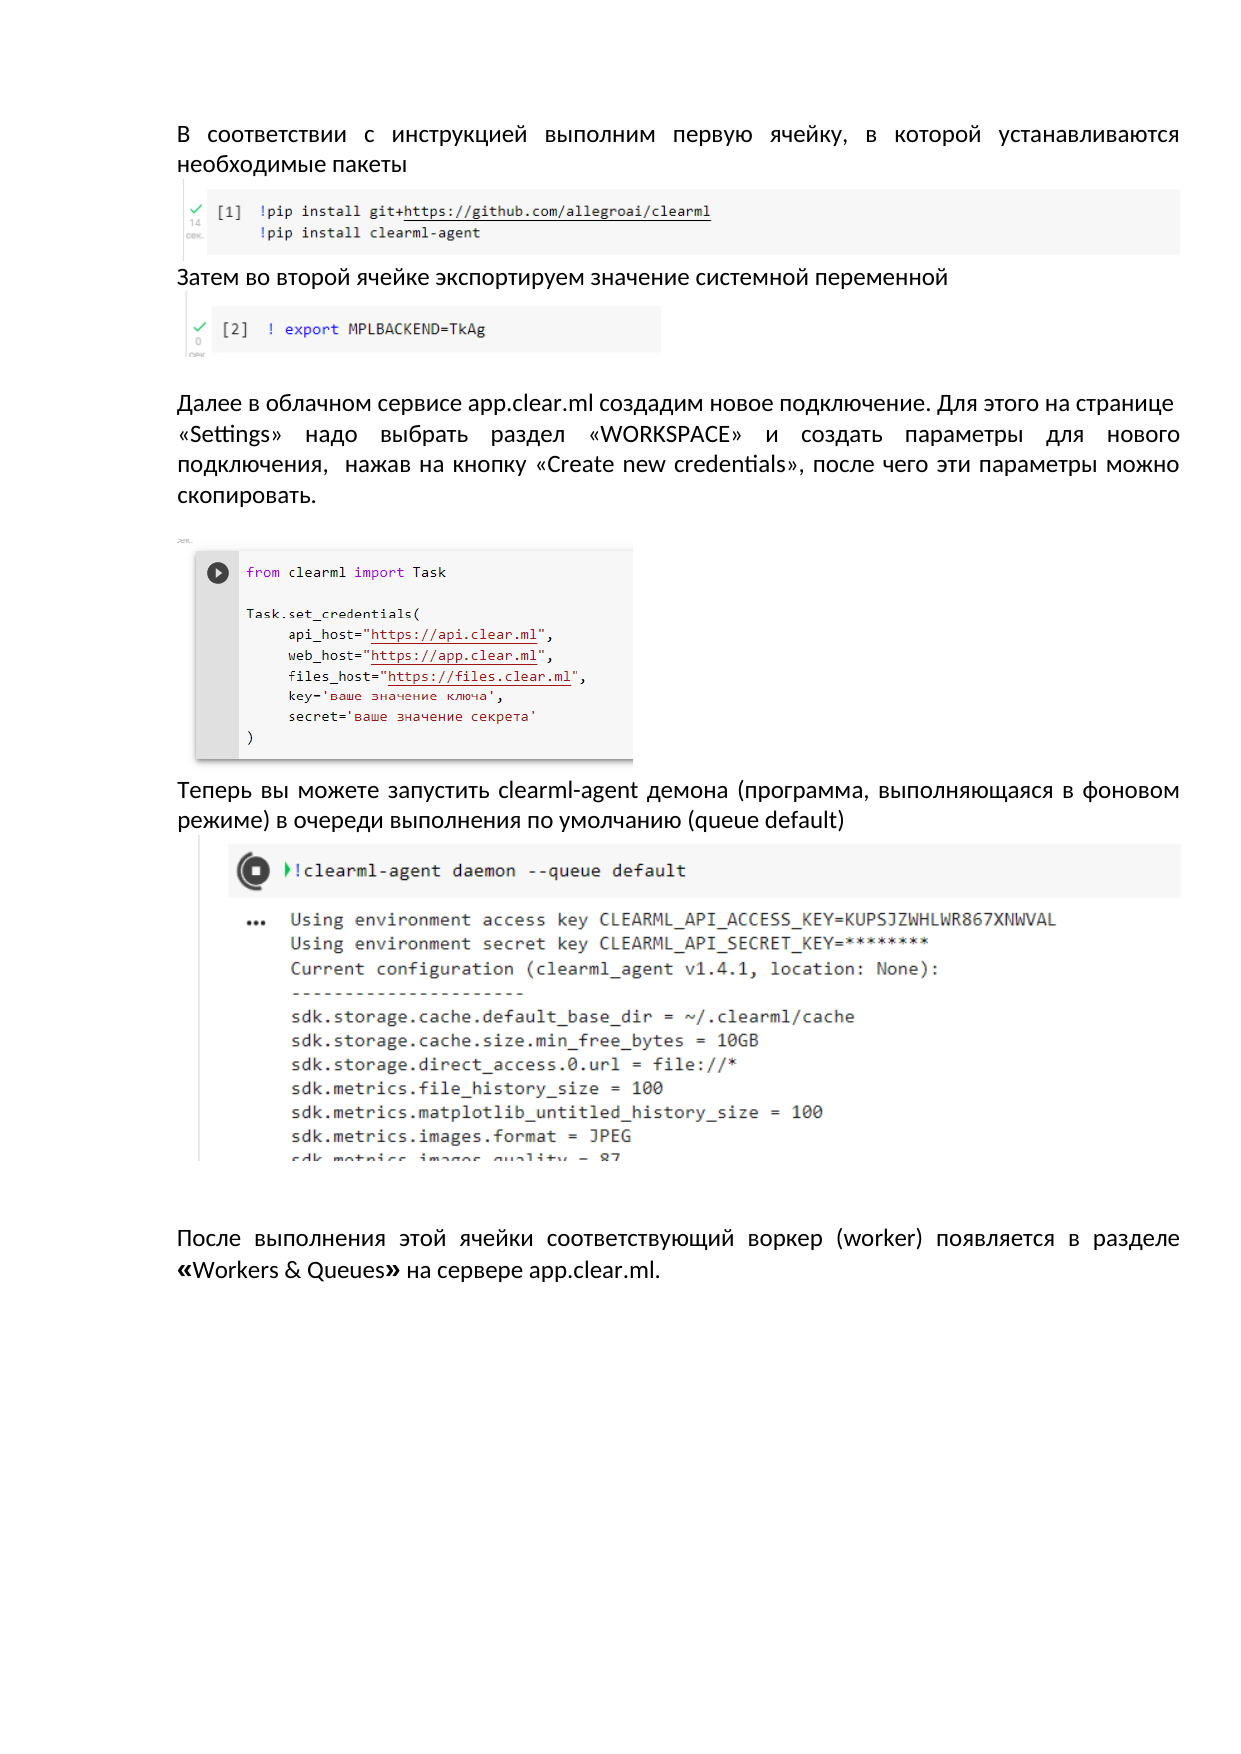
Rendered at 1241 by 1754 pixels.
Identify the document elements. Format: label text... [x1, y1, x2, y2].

text Затем во второй ячейке экспортируем значение системной переменной [177, 261, 1181, 291]
text Теперь вы можете запустить clearml-agent демона (программа, выполняющаяся в фоновом режиме) в очереди выполнения по умолчанию (queue default) [177, 774, 1181, 835]
text «Settings» надо выбрать раздел «WORKSPACE» и создать параметры для нового подключения, нажав на кнопку «Create new credentials», после чего эти параметры можно скопировать. [177, 418, 1181, 509]
text После выполнения этой ячейки соответствующий воркер (worker) появляется в разделе «Workers & Queues» на сервере app.clear.ml. [177, 1222, 1181, 1285]
picture [177, 539, 634, 775]
picture [176, 179, 1181, 261]
picture [177, 835, 1182, 1161]
text В соответствии с инструкцией выполним первую ячейку, в которой устанавливаются необходимые пакеты [177, 118, 1181, 179]
picture [176, 291, 662, 357]
text Далее в облачном сервисе app.clear.ml создадим новое подключение. Для этого на странице [177, 387, 1181, 418]
